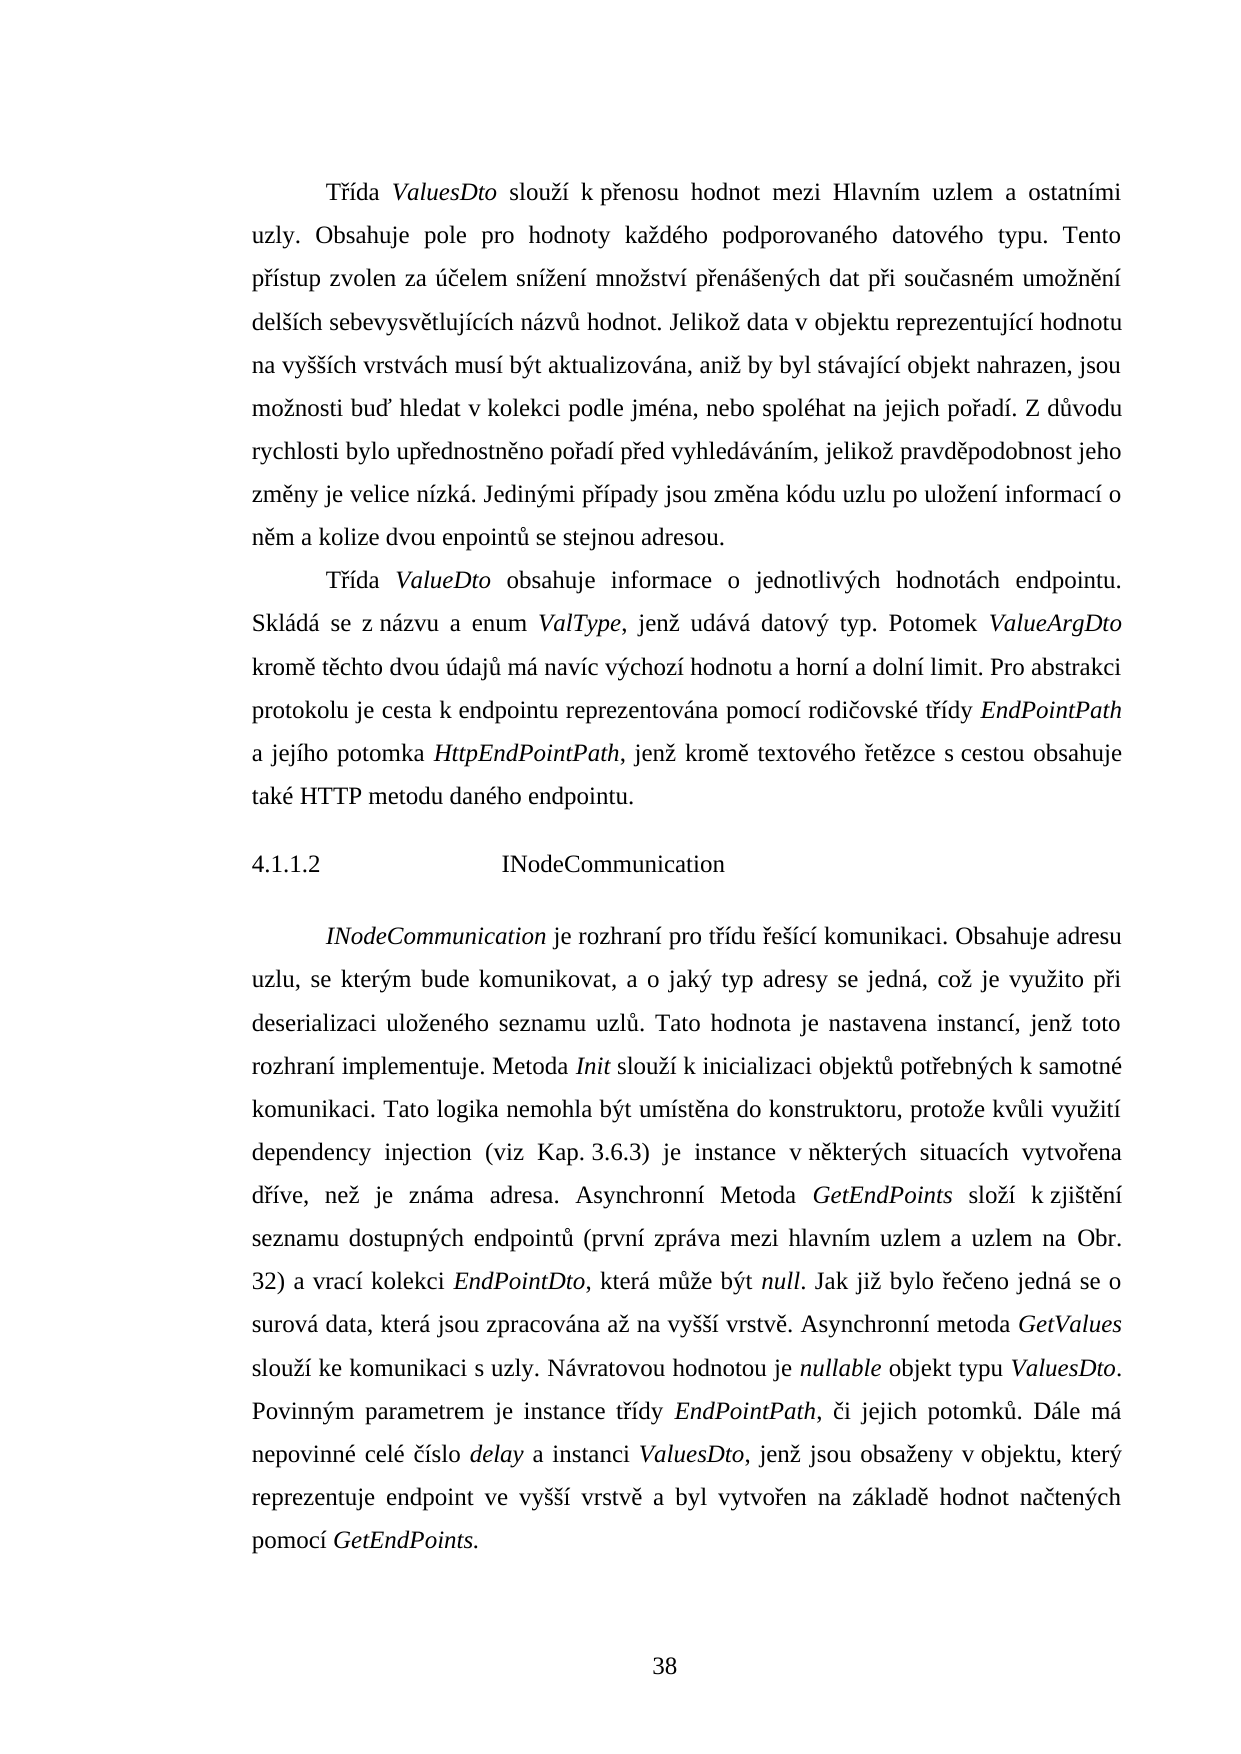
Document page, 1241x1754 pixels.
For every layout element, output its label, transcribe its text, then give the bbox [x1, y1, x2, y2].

subtitle INodeCommunication [252, 849, 1122, 878]
text Třída ValueDto obsahuje informace o jednotlivých hodnotách endpointu. Skládá se z názvu a enum ValType, jenž udává datový typ. Potomek ValueArgDto kromě těchto dvou údajů má navíc výchozí hodnotu a horní a dolní limit. Pro abstrakci protokolu je cesta k endpointu reprezentována pomocí rodičovské třídy EndPointPath a jejího potomka HttpEndPointPath, jenž kromě textového řetězce s cestou obsahuje také HTTP metodu daného endpointu. [252, 565, 1122, 810]
text Třída ValuesDto slouží k přenosu hodnot mezi Hlavním uzlem a ostatními uzly. Obsahuje pole pro hodnoty každého podporovaného datového typu. Tento přístup zvolen za účelem snížení množství přenášených dat při současném umožnění delších sebevysvětlujících názvů hodnot. Jelikož data v objektu reprezentující hodnotu na vyšších vrstvách musí být aktualizována, aniž by byl stávající objekt nahrazen, jsou možnosti buď hledat v kolekci podle jména, nebo spoléhat na jejich pořadí. Z důvodu rychlosti bylo upřednostněno pořadí před vyhledáváním, jelikož pravděpodobnost jeho změny je velice nízká. Jedinými případy jsou změna kódu uzlu po uložení informací o něm a kolize dvou enpointů se stejnou adresou. [252, 177, 1122, 551]
text INodeCommunication je rozhraní pro třídu řešící komunikaci. Obsahuje adresu uzlu, se kterým bude komunikovat, a o jaký typ adresy se jedná, což je využito při deserializaci uloženého seznamu uzlů. Tato hodnota je nastavena instancí, jenž toto rozhraní implementuje. Metoda Init slouží k inicializaci objektů potřebných k samotné komunikaci. Tato logika nemohla být umístěna do konstruktoru, protože kvůli využití dependency injection (viz Kap. 3.6.3) je instance v některých situacích vytvořena dříve, než je známa adresa. Asynchronní Metoda GetEndPoints složí k zjištění seznamu dostupných endpointů (první zpráva mezi hlavním uzlem a uzlem na Obr. 32) a vrací kolekci EndPointDto, která může být null. Jak již bylo řečeno jedná se o surová data, která jsou zpracována až na vyšší vrstvě. Asynchronní metoda GetValues slouží ke komunikaci s uzly. Návratovou hodnotou je nullable objekt typu ValuesDto. Povinným parametrem je instance třídy EndPointPath, či jejich potomků. Dále má nepovinné celé číslo delay a instanci ValuesDto, jenž jsou obsaženy v objektu, který reprezentuje endpoint ve vyšší vrstvě a byl vytvořen na základě hodnot načtených pomocí GetEndPoints. [252, 921, 1122, 1554]
